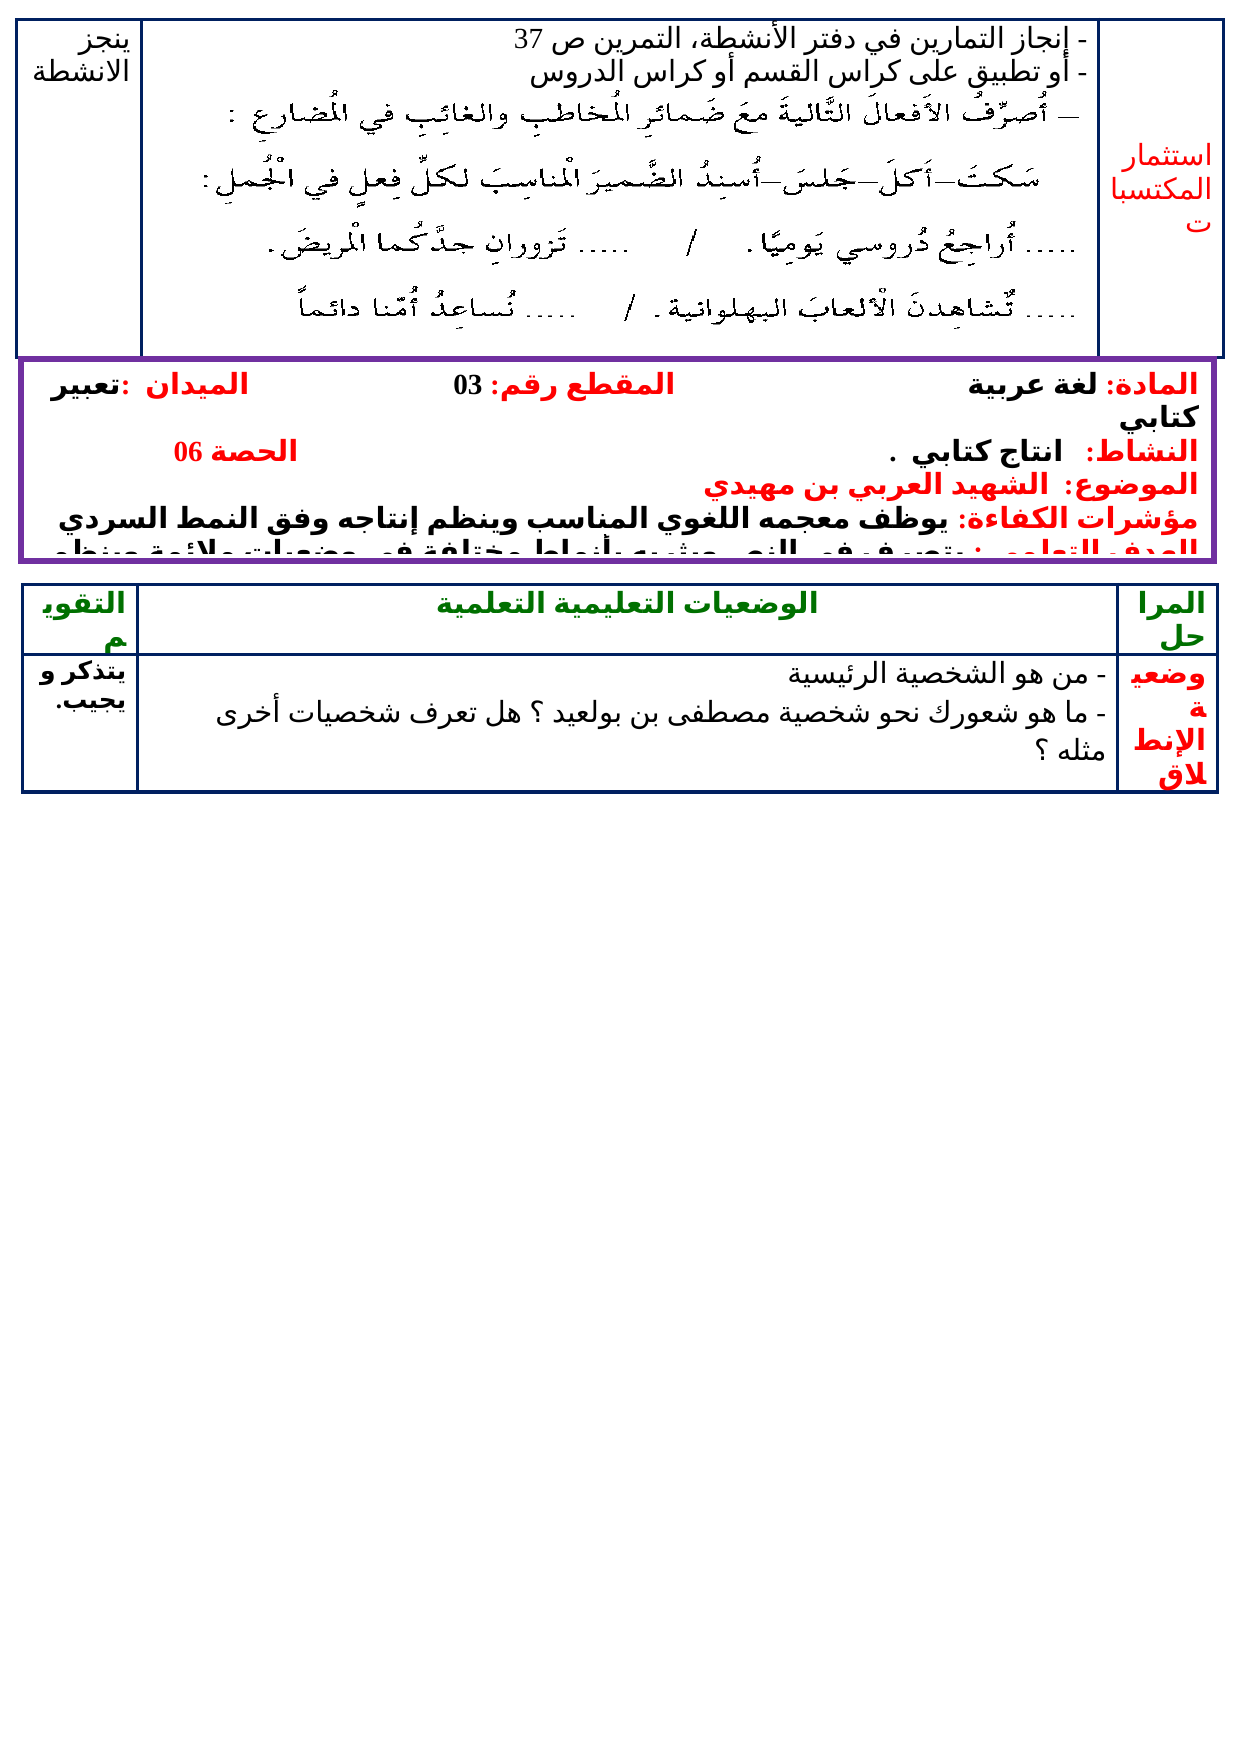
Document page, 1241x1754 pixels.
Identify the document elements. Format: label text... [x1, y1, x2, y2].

table_header المراحل [1119, 586, 1216, 653]
table_cell وضعية الإنطلاق [1119, 656, 1216, 790]
table_header الوضعيات التعليمية التعلمية [139, 586, 1116, 653]
table_cell - من هو الشخصية الرئيسية - ما هو شعورك نحو شخصية مصطفى بن بولعيد ؟ هل تعرف شخصيات أخرى مثله ؟ [139, 656, 1116, 790]
table_cell ينجز الانشطة [18, 21, 140, 356]
table_header التقويم [24, 586, 136, 653]
table_cell يتذكر و يجيب. [24, 656, 136, 790]
table_cell استثمار المكتسبات [1100, 21, 1222, 356]
table_cell - إنجاز التمارين في دفتر الأنشطة، التمرين ص 37 - أو تطبيق على كراس القسم أو كراس الدروس [143, 21, 1097, 356]
